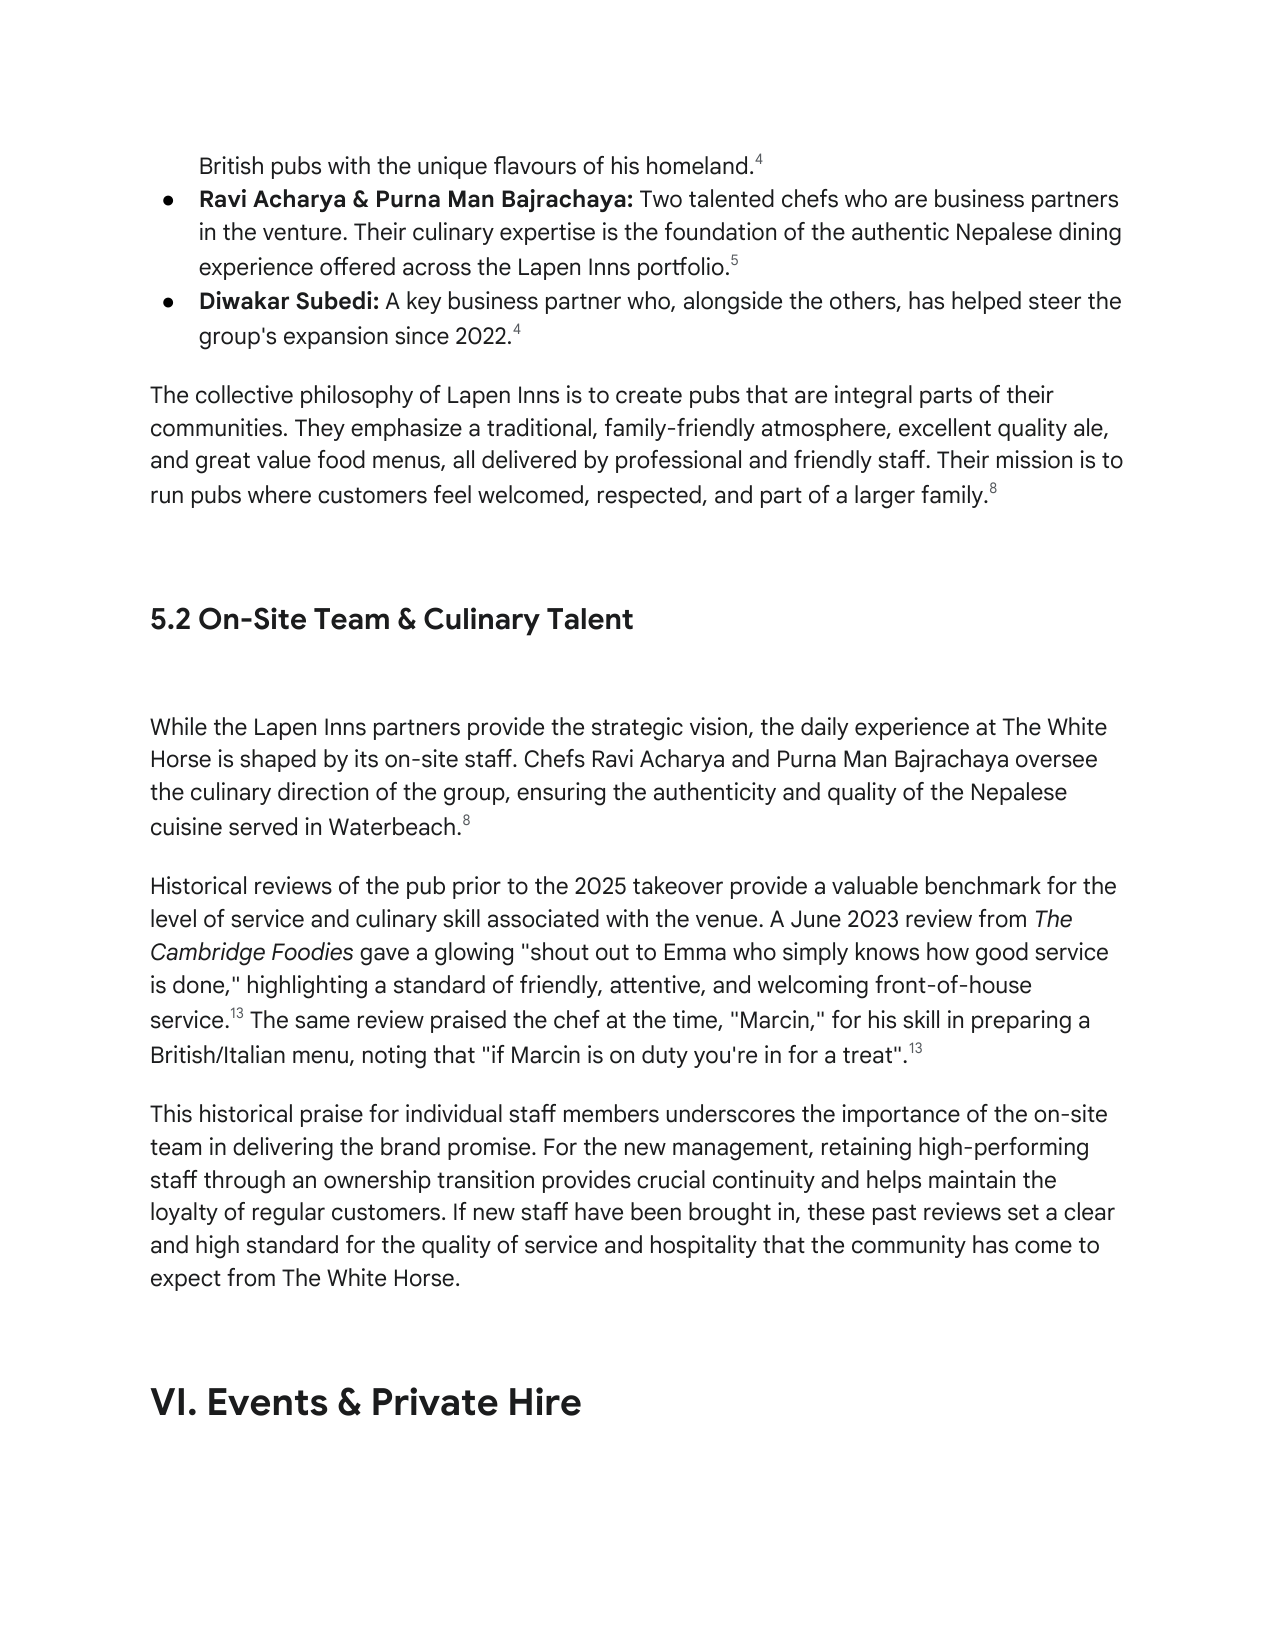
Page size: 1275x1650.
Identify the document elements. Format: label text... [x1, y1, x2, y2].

text This historical praise for individual staff members underscores the importance of the on-site team in delivering the brand promise. For the new management, retaining high-performing staff through an ownership transition provides crucial continuity and helps maintain the loyalty of regular customers. If new staff have been brought in, these past reviews set a clear and high standard for the quality of service and hospitality that the community has come to expect from The White Horse. [150, 1100, 1125, 1293]
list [161, 150, 1125, 181]
list Diwakar Subedi: A key business partner who, alongside the others, has helped steer the group's expansion since 2022.4 [161, 287, 1125, 352]
text While the Lapen Inns partners provide the strategic vision, the daily experience at The White Horse is shaped by its on-site staff. Chefs Ravi Acharya and Purna Man Bajrachaya oversee the culinary direction of the group, ensuring the authenticity and quality of the Nepalese cuisine served in Waterbeach.8 [150, 713, 1125, 843]
text Historical reviews of the pub prior to the 2025 takeover provide a valuable benchmark for the level of service and culinary skill associated with the venue. A June 2023 review from The Cambridge Foodies gave a glowing "shout out to Emma who simply knows how good service is done," highlighting a standard of friendly, attentive, and welcoming front-of-house service.13 The same review praised the chef at the time, "Marcin," for his skill in preparing a British/Italian menu, noting that "if Marcin is on duty you're in for a treat".13 [150, 872, 1125, 1071]
subtitle 5.2 On-Site Team & Culinary Talent [150, 601, 1125, 638]
list Ravi Acharya & Purna Man Bajrachaya: Two talented chefs who are business partners in the venture. Their culinary expertise is the foundation of the authentic Nepalese dining experience offered across the Lapen Inns portfolio.5 [161, 186, 1125, 283]
subtitle VI. Events & Private Hire [150, 1379, 1125, 1426]
text The collective philosophy of Lapen Inns is to create pubs that are integral parts of their communities. They emphasize a traditional, family-friendly atmosphere, excellent quality ale, and great value food menus, all delivered by professional and friendly staff. Their mission is to run pubs where customers feel welcomed, respected, and part of a larger family.8 [150, 381, 1125, 511]
